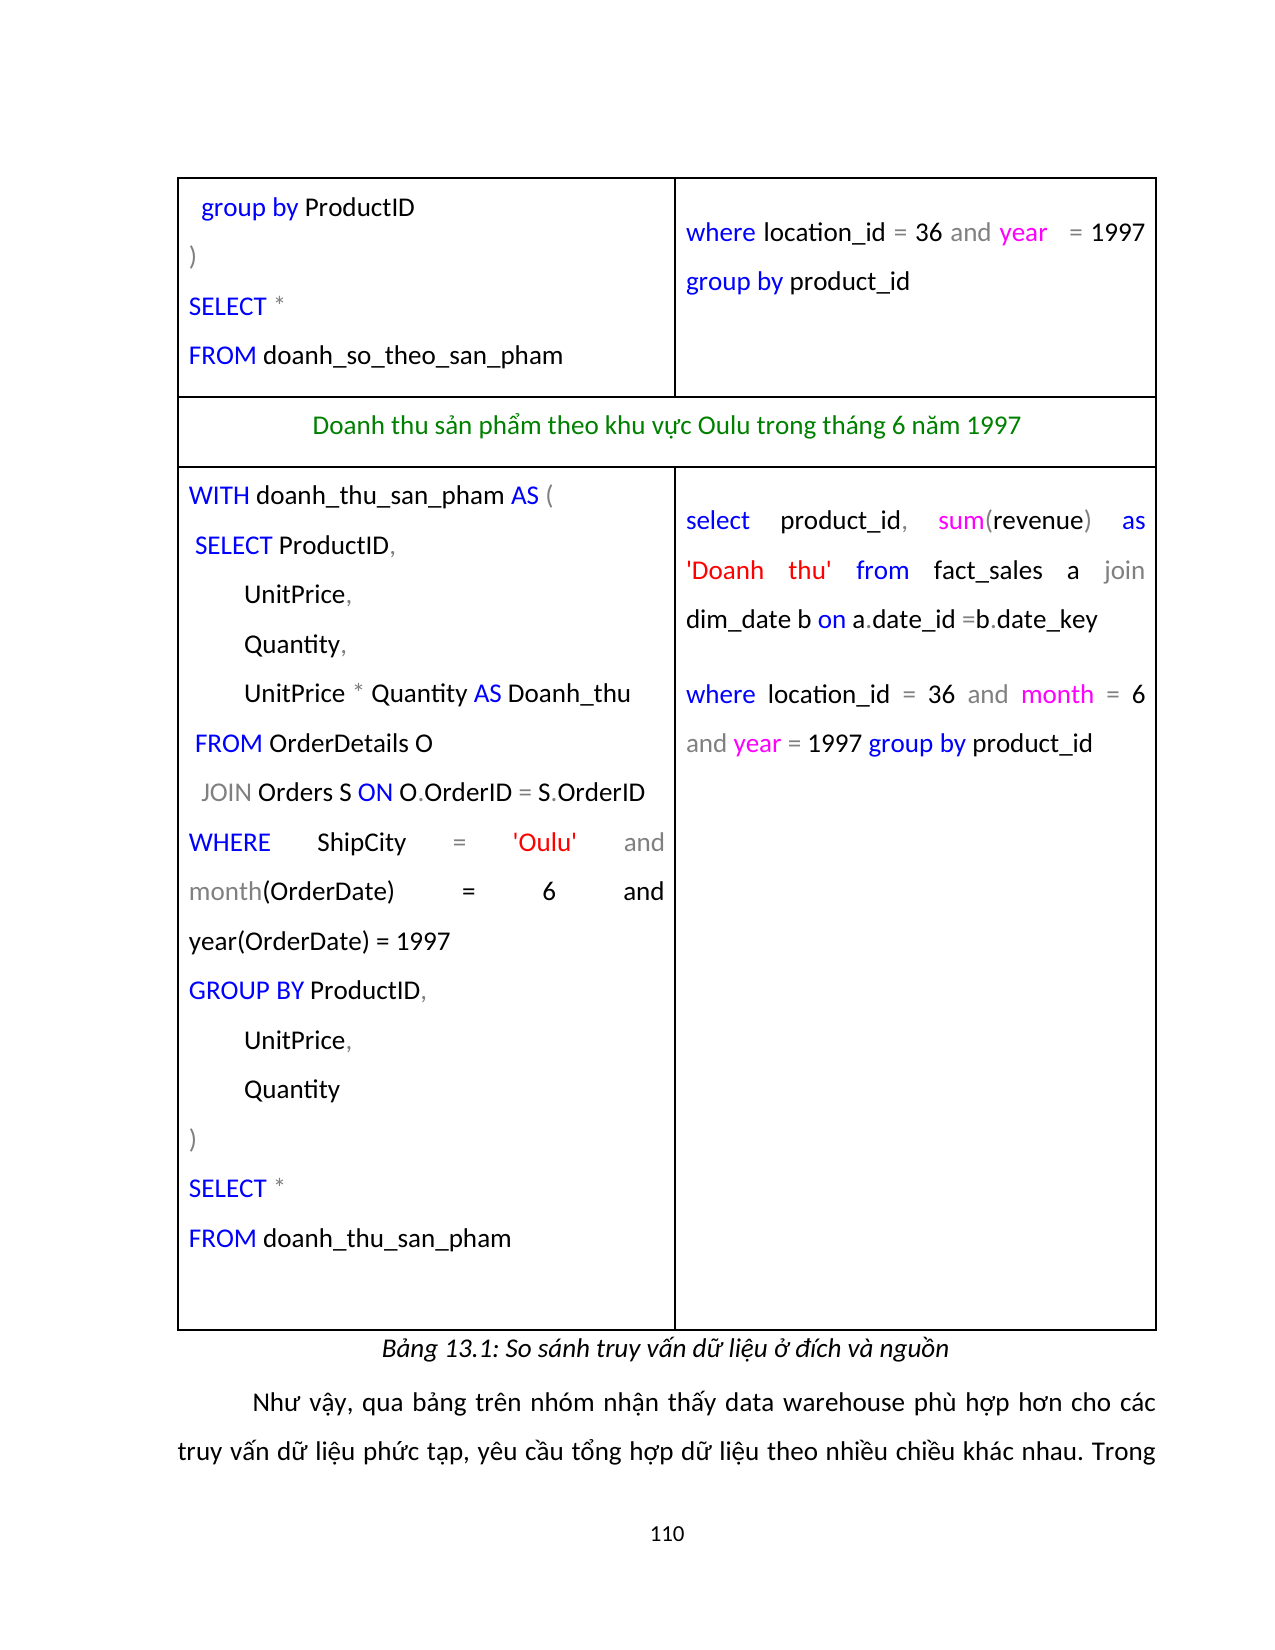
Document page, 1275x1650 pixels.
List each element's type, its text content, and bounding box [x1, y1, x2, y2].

table_cell select product_id, sum(revenue) as 'Doanh thu' from fact_sales a join dim_date b on a.date_id =b.date_key where location_id = 36 and month = 6 and year = 1997 group by product_id [676, 468, 1155, 1329]
table_cell Doanh thu sản phẩm theo khu vực Oulu trong tháng 6 năm 1997 [179, 398, 1155, 466]
table_cell WITH doanh_thu_san_pham AS ( SELECT ProductID, UnitPrice, Quantity, UnitPrice * Quantity AS Doanh_thu FROM OrderDetails O JOIN Orders S ON O.OrderID = S.OrderID WHERE ShipCity = 'Oulu' and month(OrderDate) = 6 and year(OrderDate) = 1997 GROUP BY ProductID, UnitPrice, Quantity ) SELECT * FROM doanh_thu_san_pham [179, 468, 674, 1329]
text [177, 1385, 1157, 1468]
text Bảng 13.1: So sánh truy vấn dữ liệu ở đích và nguồn [177, 1331, 1157, 1364]
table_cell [179, 179, 674, 396]
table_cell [676, 179, 1155, 396]
